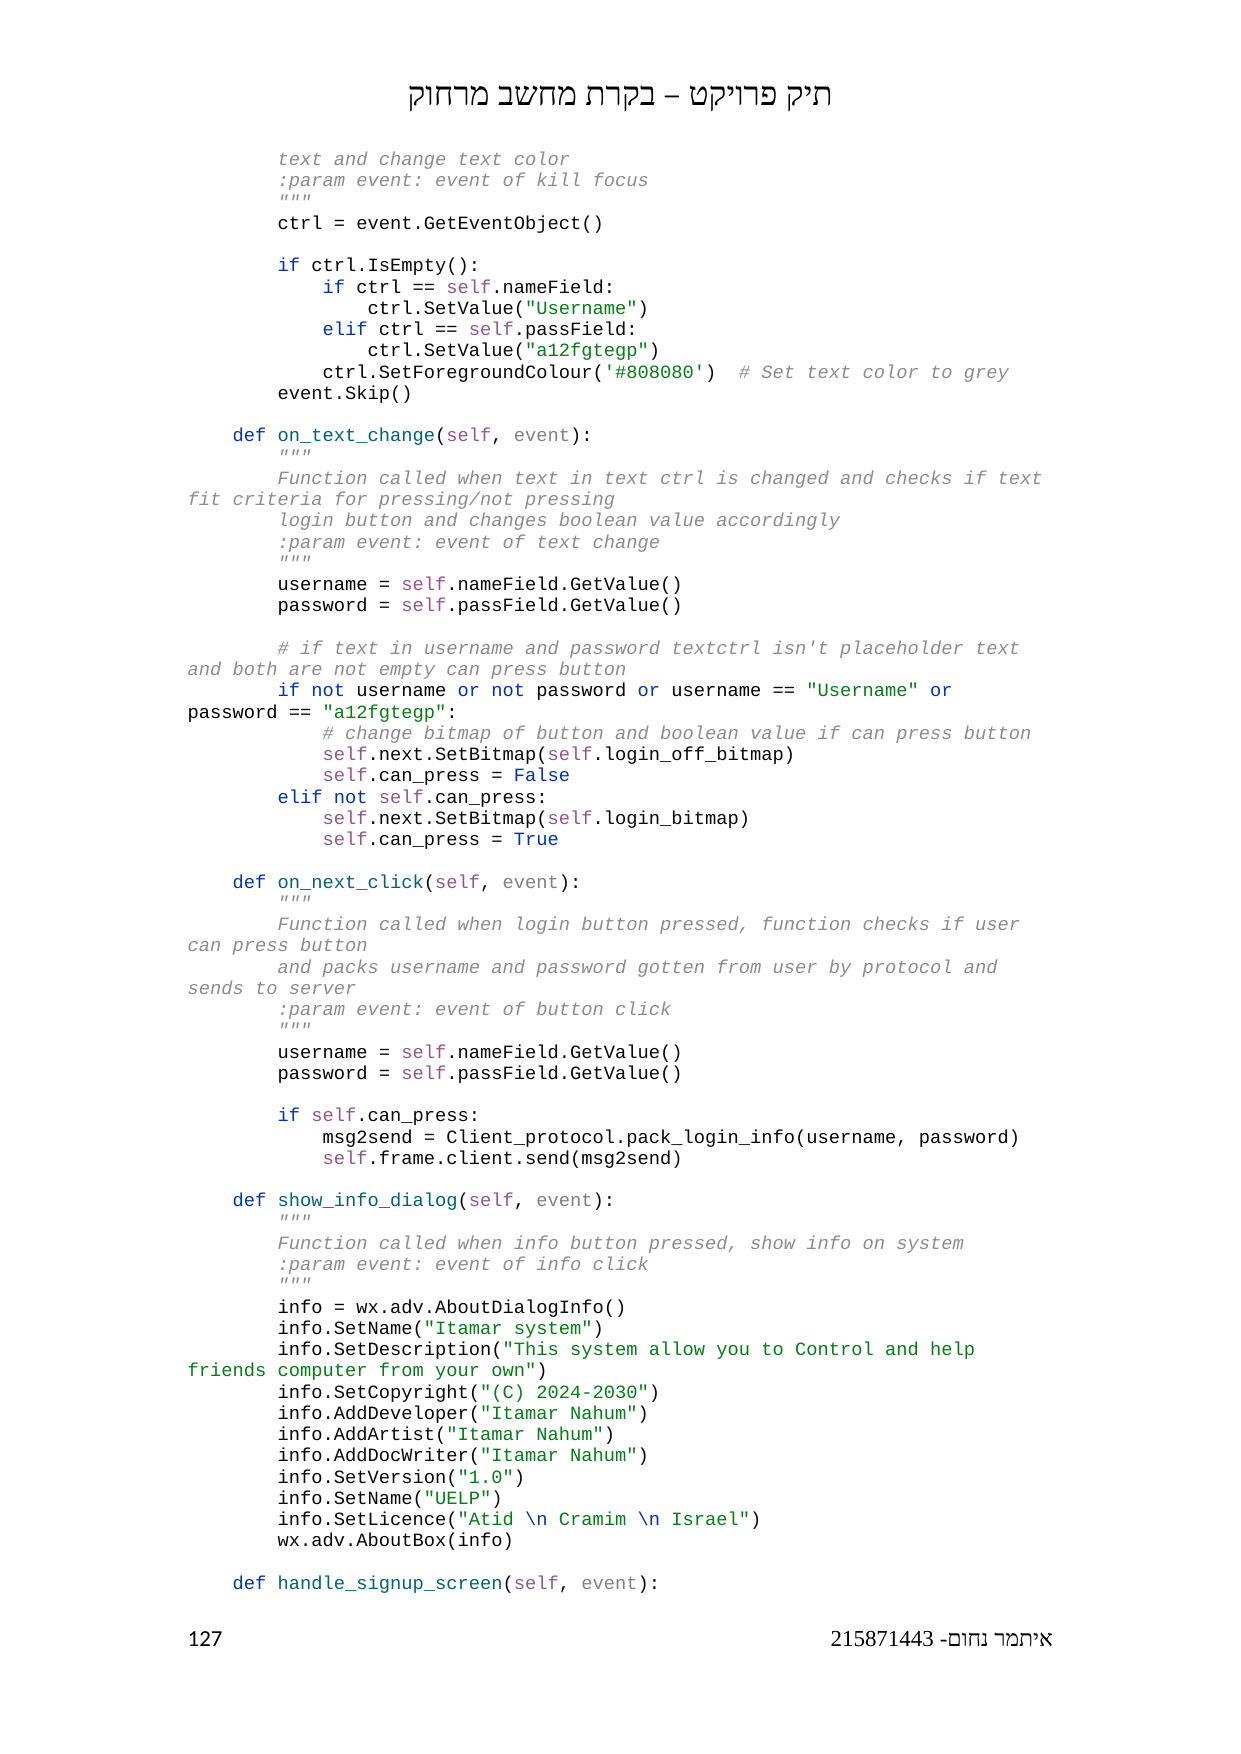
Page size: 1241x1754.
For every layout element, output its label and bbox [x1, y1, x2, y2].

text [187, 150, 1053, 1595]
picture [392, 878, 397, 886]
